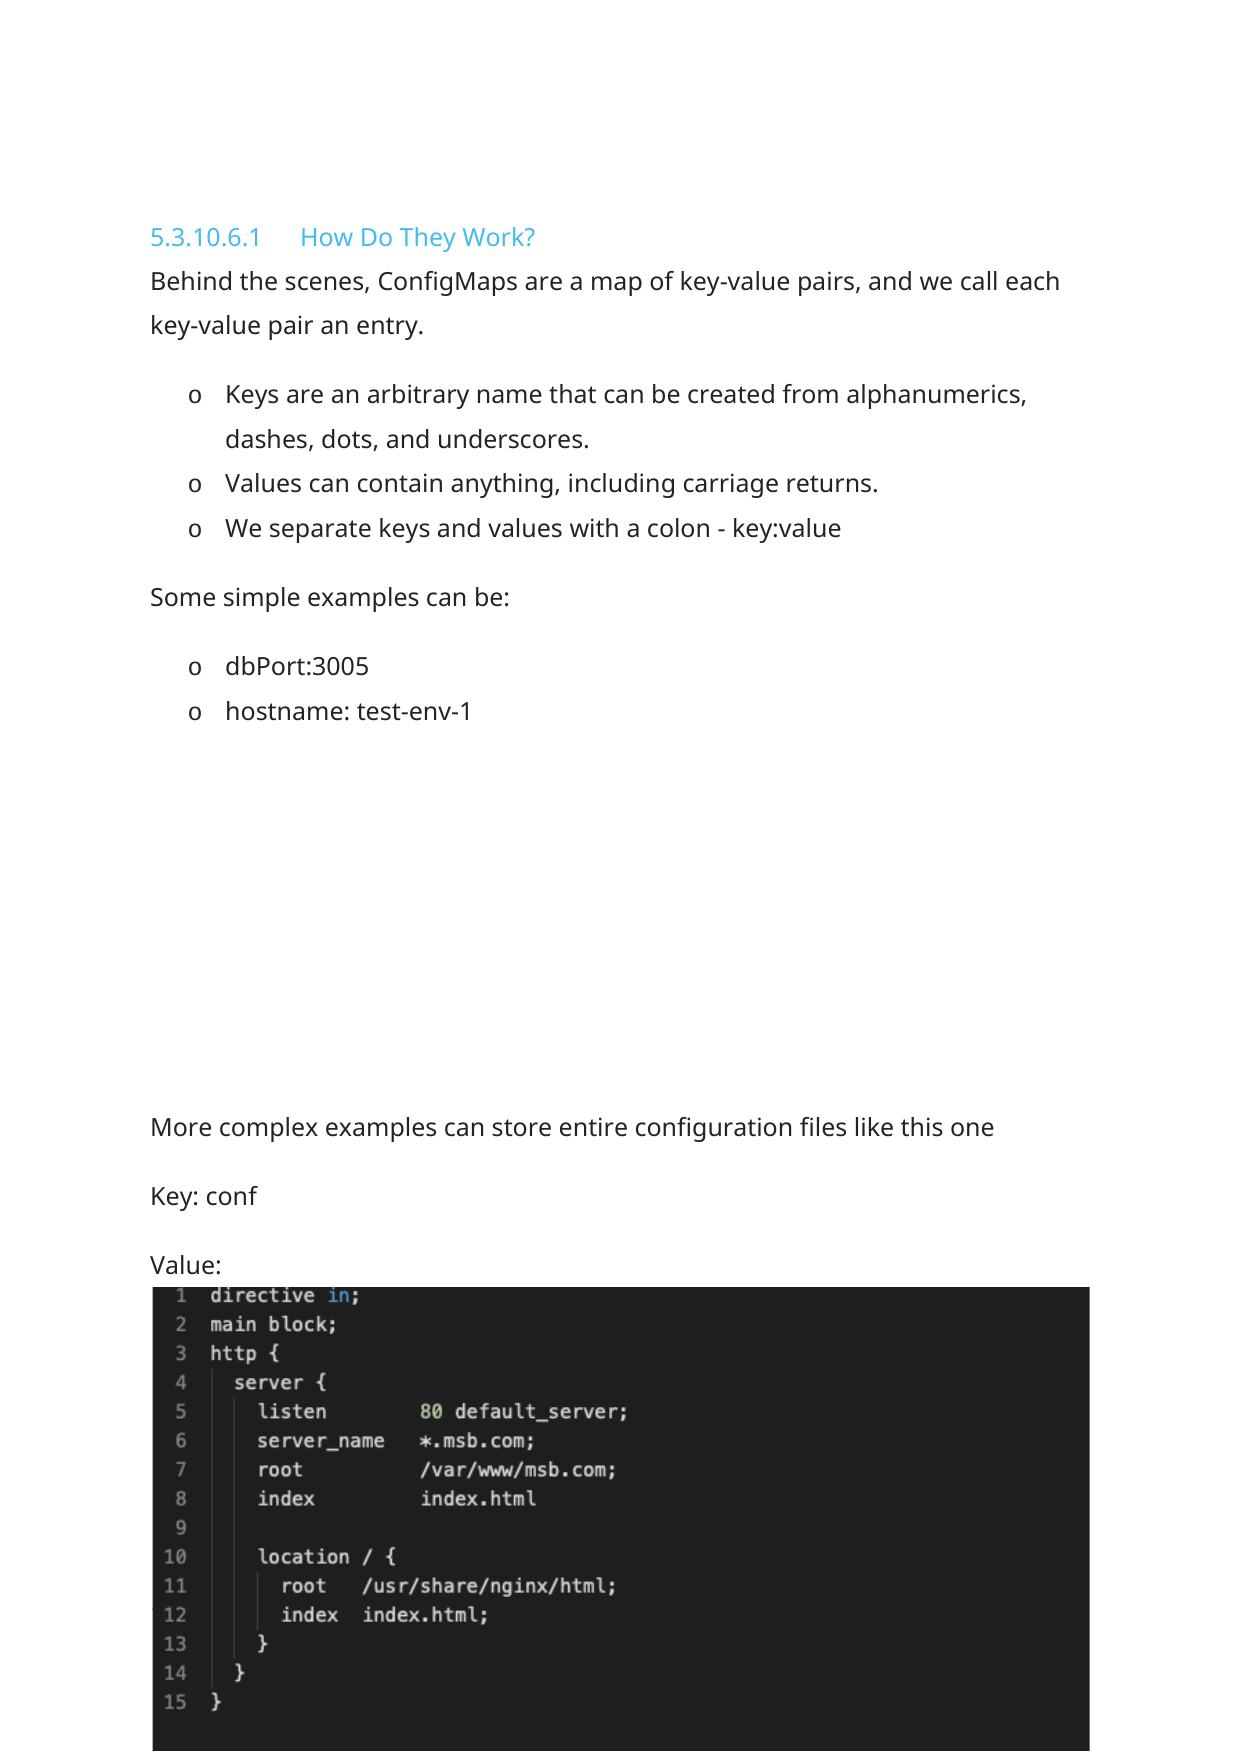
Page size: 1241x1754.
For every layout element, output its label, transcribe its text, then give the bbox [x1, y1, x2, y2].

text Some simple examples can be: [150, 580, 1090, 614]
text More complex examples can store entire configuration files like this one [150, 1109, 1090, 1143]
text Behind the scenes, ConfigMaps are a map of key-value pairs, and we call each key-value pair an entry. [150, 263, 1090, 342]
subtitle How Do They Work? [150, 219, 1090, 253]
list dbPort:3005 [187, 649, 1090, 683]
text Value: [150, 1248, 1090, 1282]
list Keys are an arbitrary name that can be created from alphanumerics, dashes, dots, and underscores. [187, 377, 1090, 456]
list hostname: test-env-1 [187, 693, 1090, 728]
picture [152, 1287, 1089, 1751]
list Values can contain anything, including carriage returns. [187, 466, 1090, 500]
text Key: conf [150, 1179, 1090, 1213]
list We separate keys and values with a colon - key:value [187, 510, 1090, 544]
